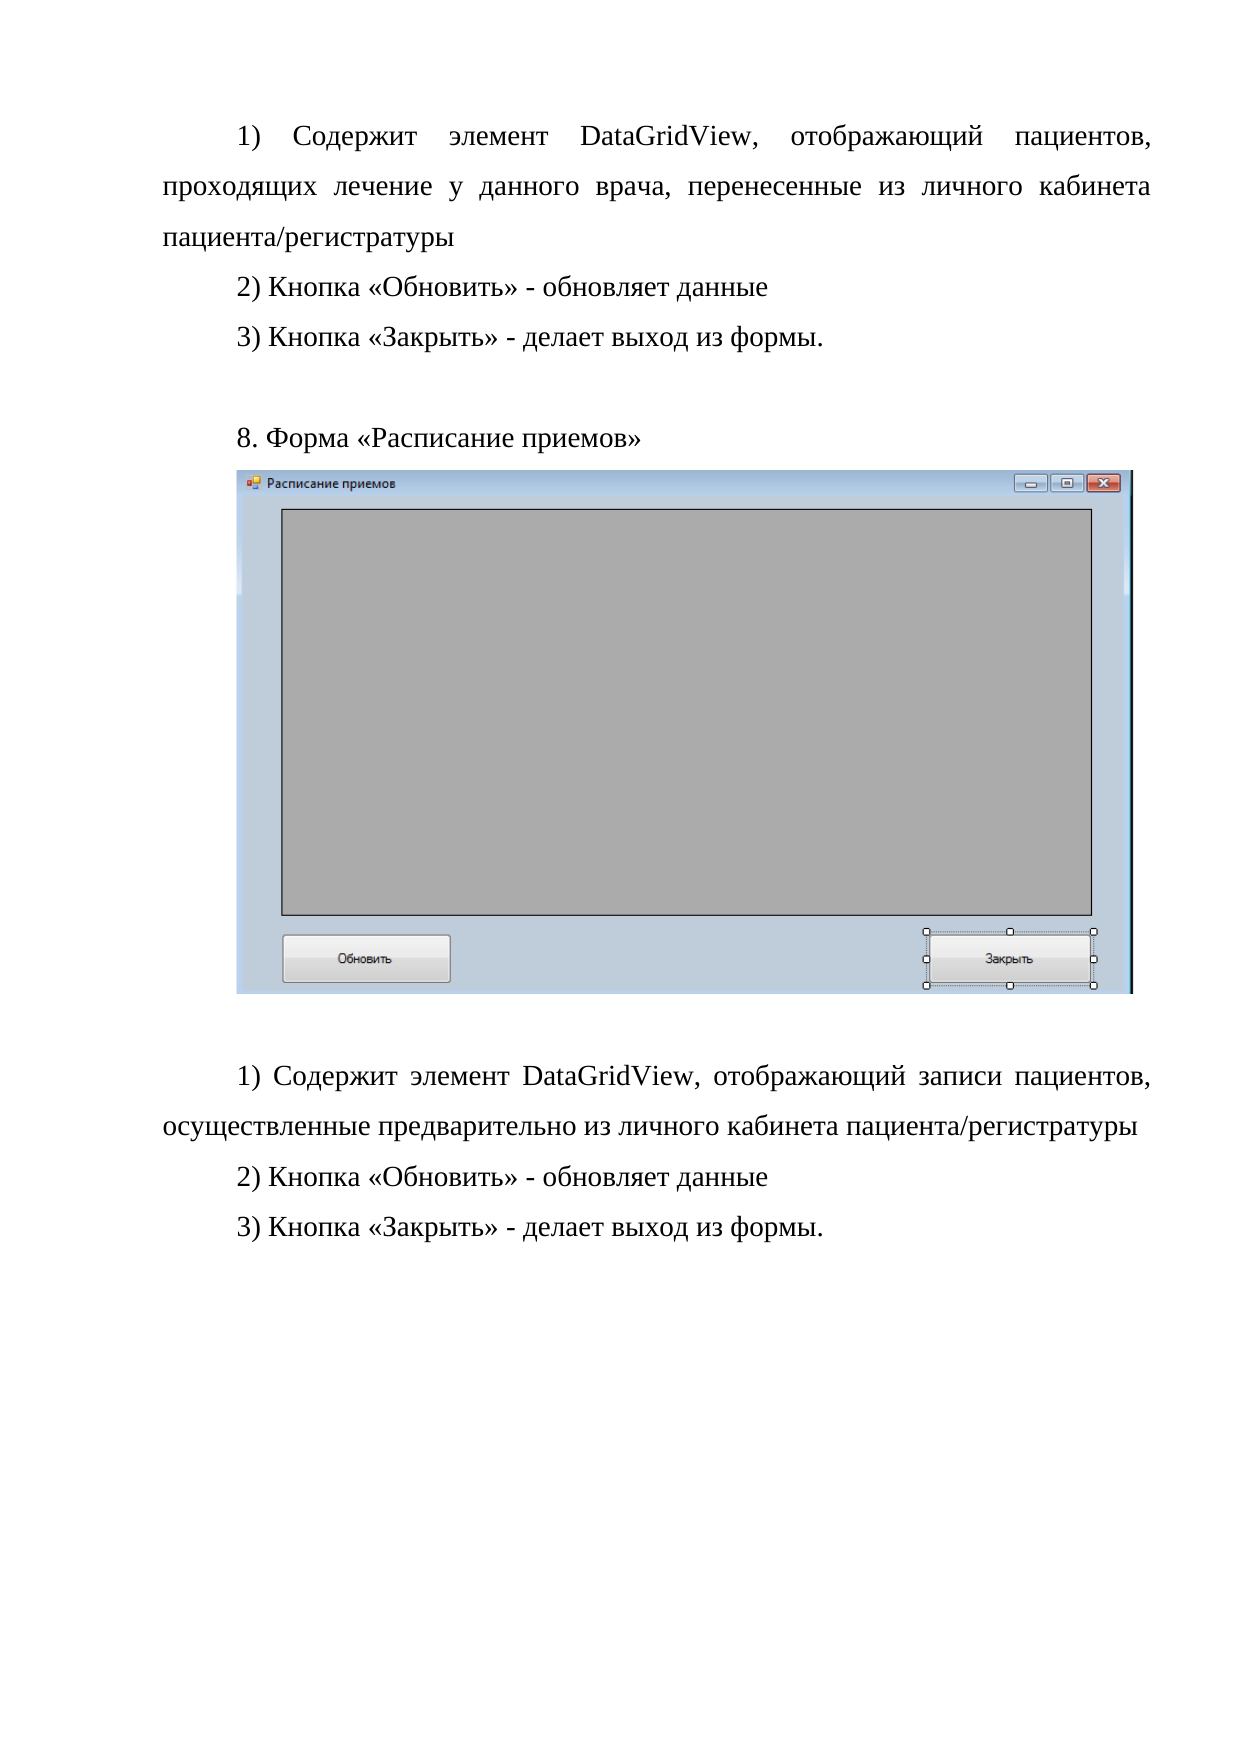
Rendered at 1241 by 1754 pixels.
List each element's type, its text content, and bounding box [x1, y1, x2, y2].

text 1) Содержит элемент DataGridView, отображающий пациентов, проходящих лечение у данного врача, перенесенные из личного кабинета пациента/регистратуры [162, 118, 1152, 252]
text 2) Кнопка «Обновить» - обновляет данные [162, 1159, 1152, 1192]
text 2) Кнопка «Обновить» - обновляет данные [162, 269, 1152, 303]
picture [236, 470, 1134, 994]
text 1) Содержит элемент DataGridView, отображающий записи пациентов, осуществленные предварительно из личного кабинета пациента/регистратуры [162, 1058, 1152, 1142]
text 8. Форма «Расписание приемов» [162, 420, 1152, 453]
text 3) Кнопка «Закрыть» - делает выход из формы. [162, 319, 1152, 353]
text 3) Кнопка «Закрыть» - делает выход из формы. [162, 1209, 1152, 1242]
